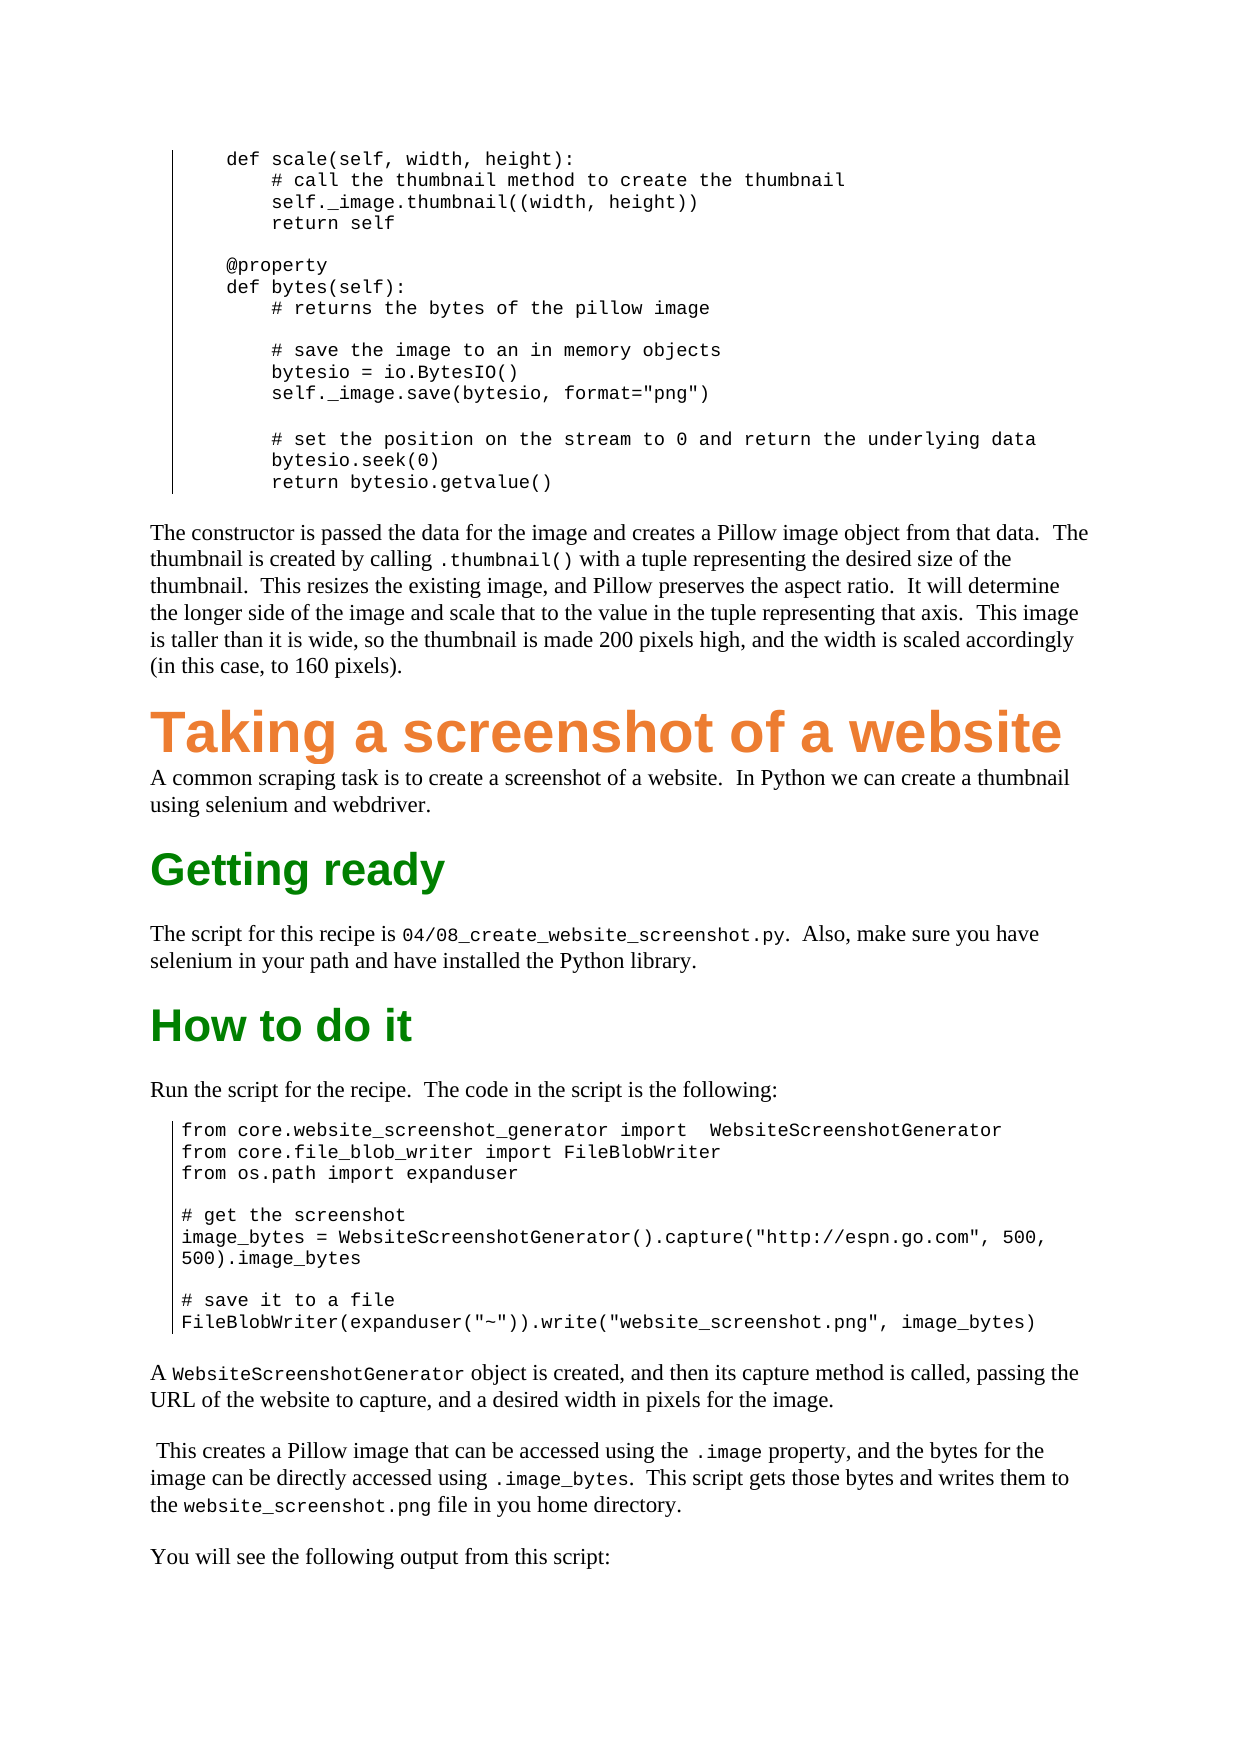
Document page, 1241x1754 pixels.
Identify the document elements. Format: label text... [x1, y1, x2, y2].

text This creates a Pillow image that can be accessed using the .image property, and the bytes for the image can be directly accessed using .image_bytes. This script gets those bytes and writes them to the website_screenshot.png file in you home directory. [150, 1437, 1090, 1518]
subtitle Getting ready [150, 842, 1090, 895]
text from core.website_screenshot_generator import WebsiteScreenshotGenerator from core.file_blob_writer import FileBlobWriter from os.path import expanduser # get the screenshot image_bytes = WebsiteScreenshotGenerator().capture("http://espn.go.com", 500, 500).image_bytes # save it to a file FileBlobWriter(expanduser("~")).write("website_screenshot.png", image_bytes) [173, 1121, 1090, 1334]
text A common scraping task is to create a screenshot of a website. In Python we can create a thumbnail using selenium and webdriver. [431, 764, 1090, 817]
subtitle How to do it [150, 998, 1090, 1051]
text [173, 150, 1090, 405]
text A WebsiteScreenshotGenerator object is created, and then its capture method is called, passing the URL of the website to capture, and a desired width in pixels for the image. [150, 1359, 1090, 1412]
text # set the position on the stream to 0 and return the underlying data bytesio.seek(0) return bytesio.getvalue() [173, 430, 1090, 494]
text You will see the following output from this script: [150, 1543, 1090, 1570]
text Run the script for the recipe. The code in the script is the following: [150, 1076, 1090, 1102]
text The constructor is passed the data for the image and creates a Pillow image object from that data. The thumbnail is created by calling .thumbnail() with a tuple representing the desired size of the thumbnail. This resizes the existing image, and Pillow preserves the aspect ratio. It will determine the longer side of the image and scale that to the value in the tuple representing that axis. This image is taller than it is wide, so the thumbnail is made 200 pixels high, and the width is scaled accordingly (in this case, to 160 pixels). [150, 519, 1090, 678]
text The script for this recipe is 04/08_create_website_screenshot.py. Also, make sure you have selenium in your path and have installed the Python library. [150, 920, 1090, 973]
subtitle Taking a screenshot of a website [150, 697, 1090, 764]
